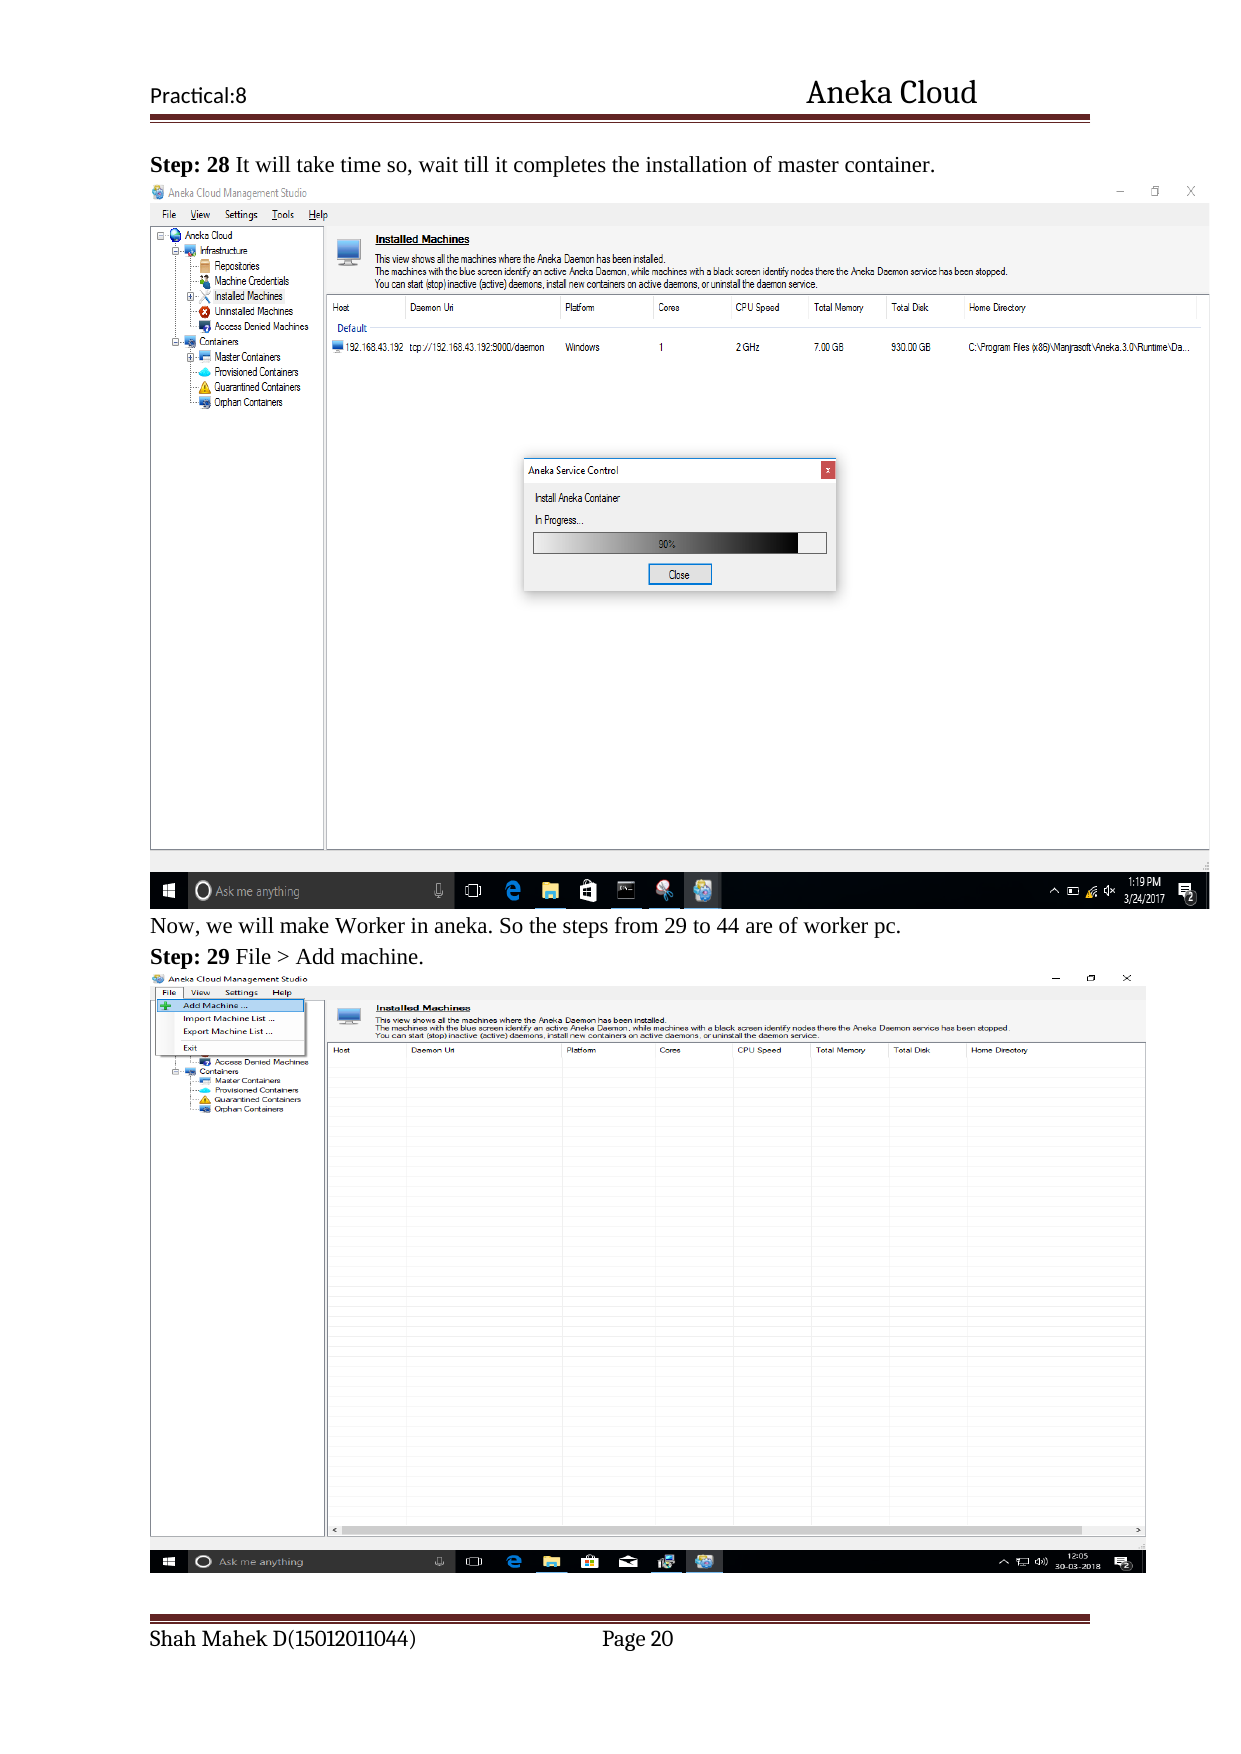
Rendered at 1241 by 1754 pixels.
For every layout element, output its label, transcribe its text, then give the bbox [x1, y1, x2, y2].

text Step: 28 It will take time so, wait till it completes the installation of master container. [150, 152, 1090, 178]
text Now, we will make Worker in aneka. So the steps from 29 to 44 are of worker pc. [150, 912, 1090, 939]
picture [150, 181, 1210, 909]
picture [150, 972, 1146, 1573]
text Step: 29 File > Add machine. [150, 943, 1090, 969]
